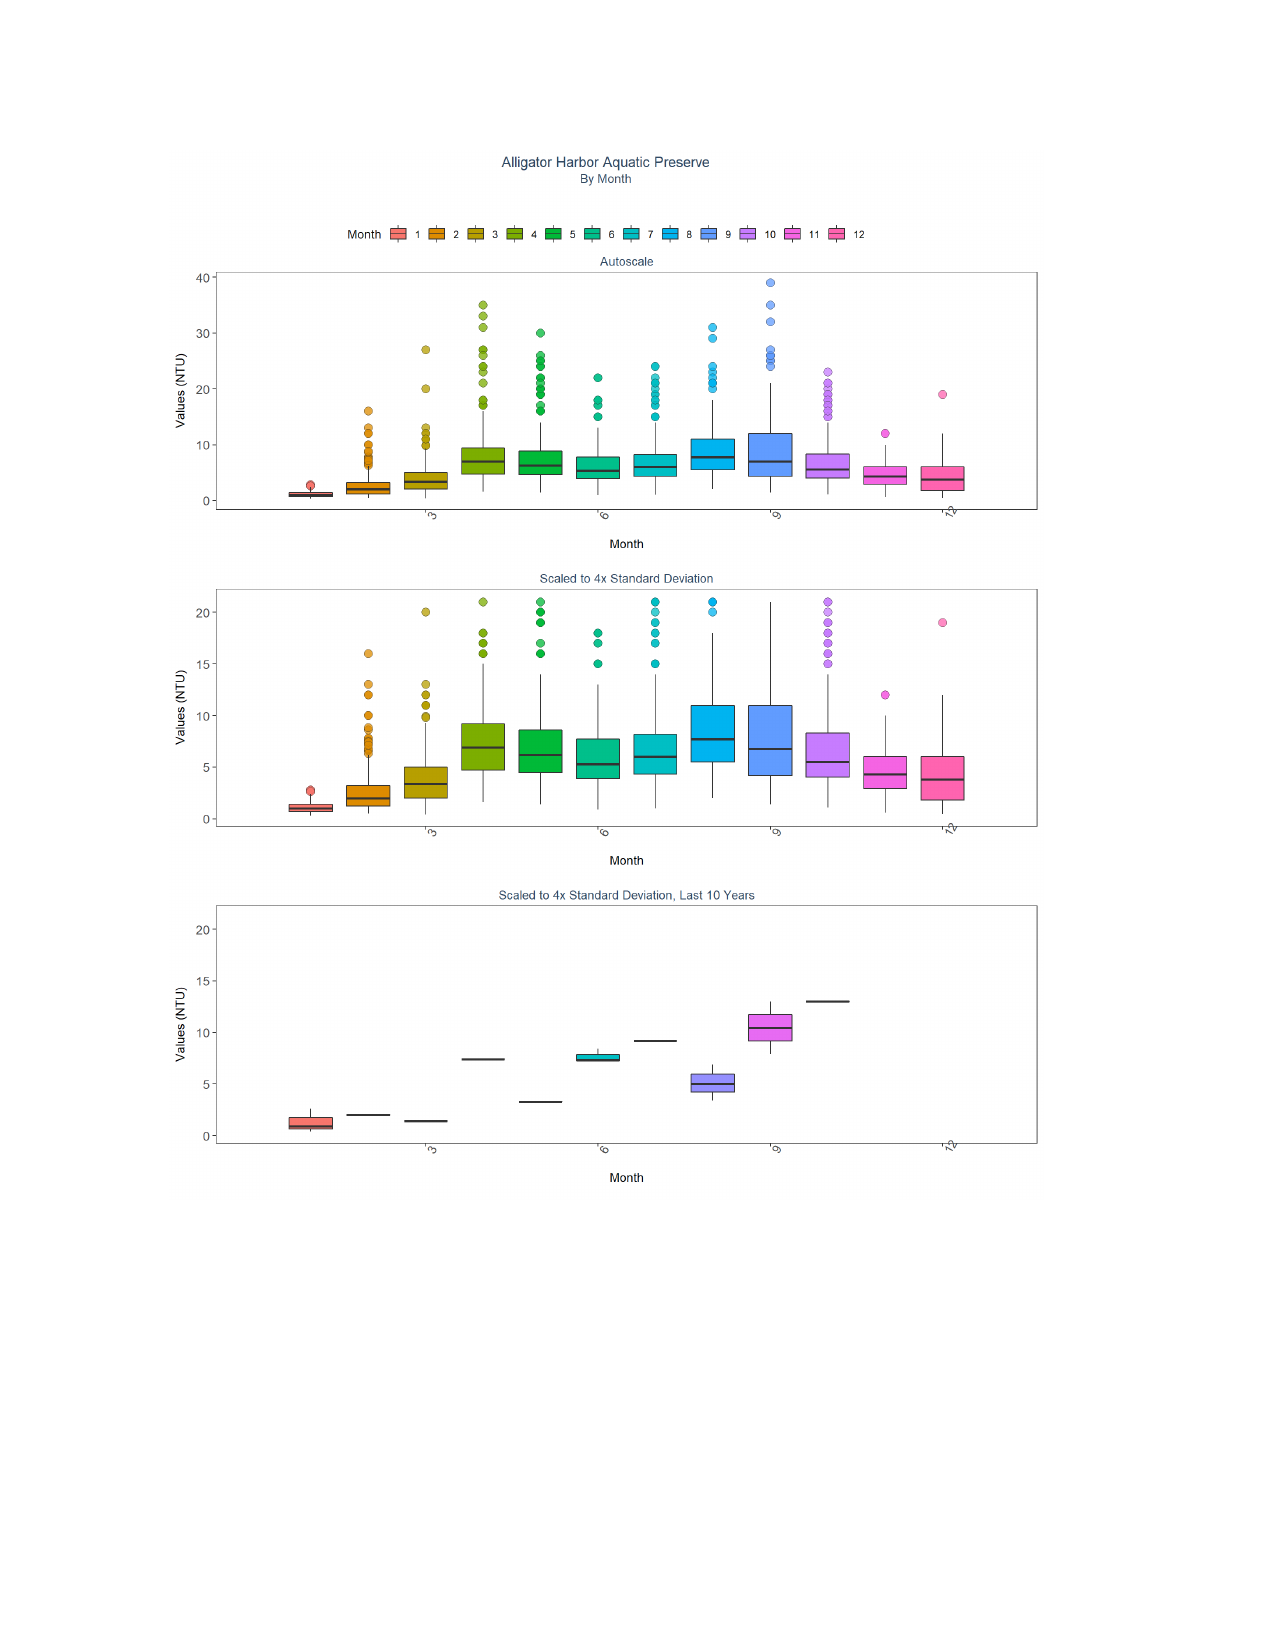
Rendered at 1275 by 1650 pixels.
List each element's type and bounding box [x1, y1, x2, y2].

picture [168, 150, 1044, 1200]
